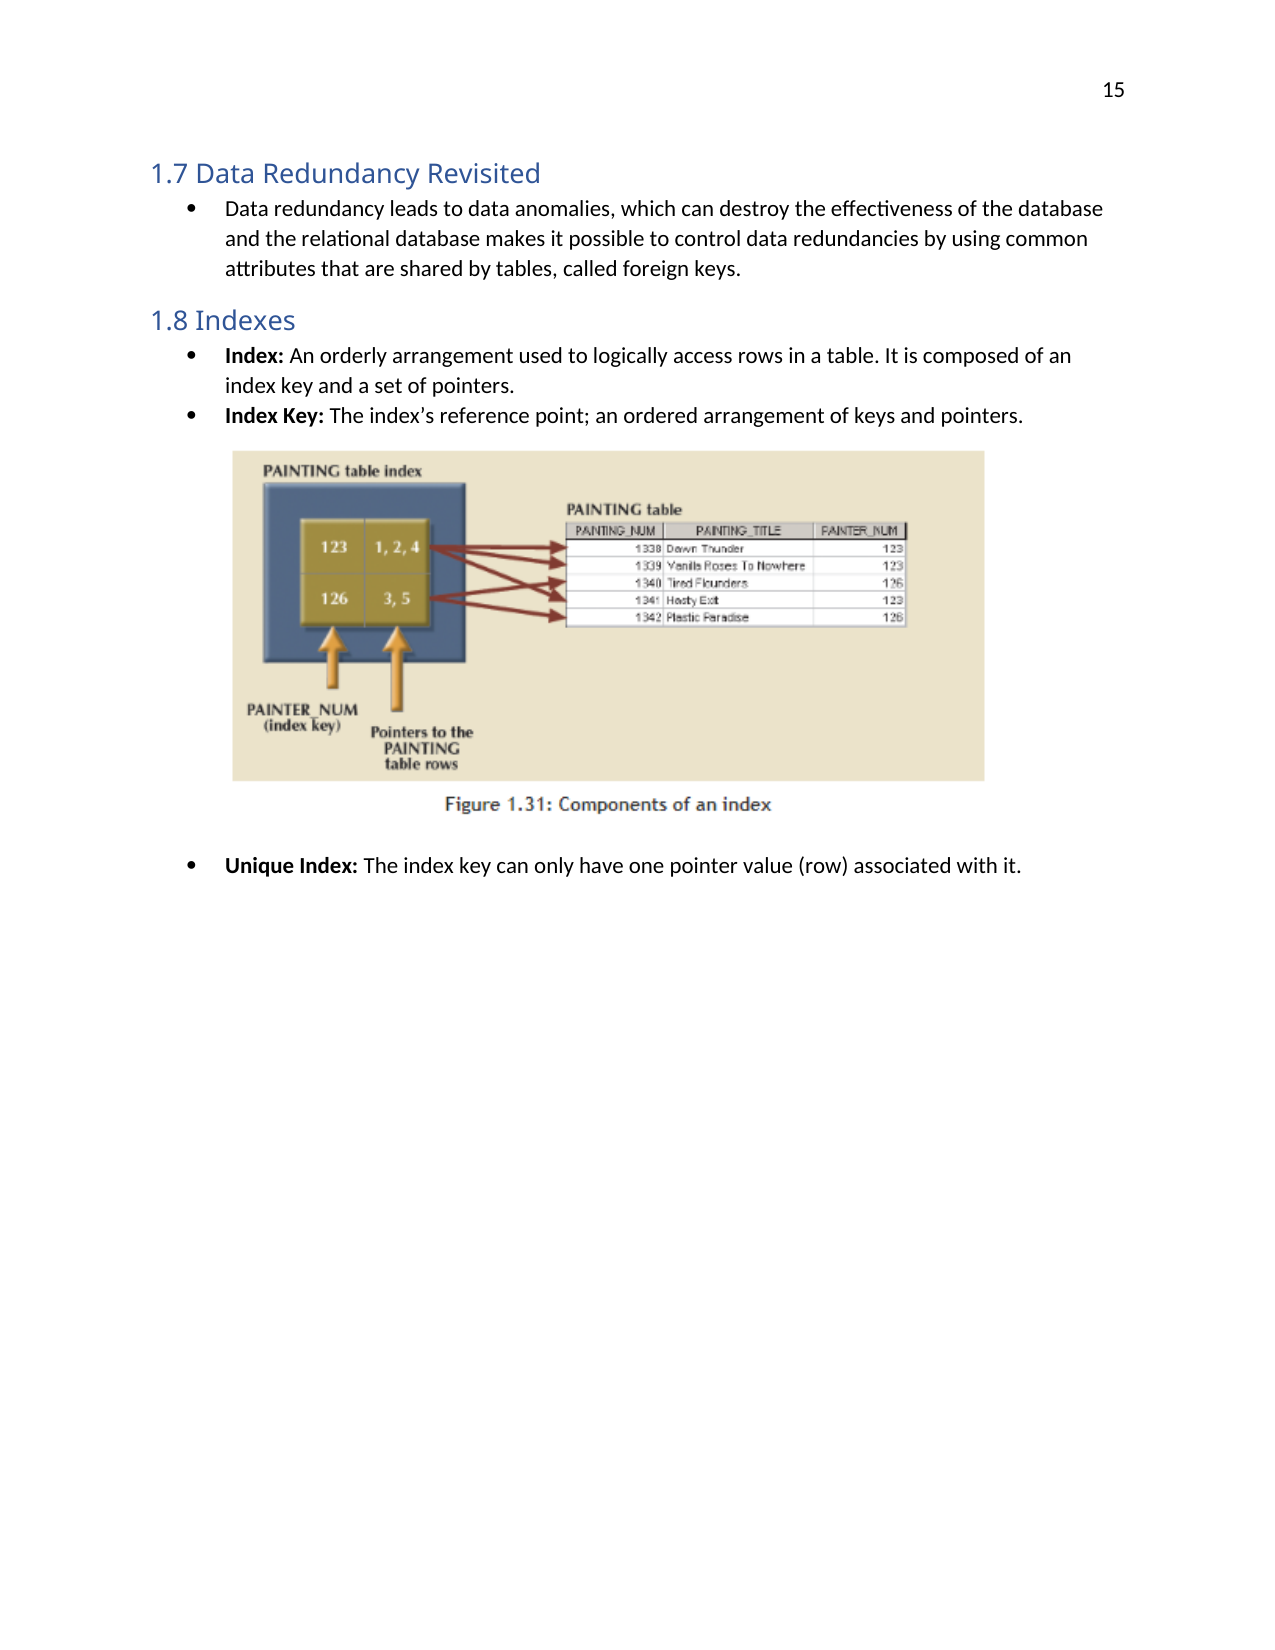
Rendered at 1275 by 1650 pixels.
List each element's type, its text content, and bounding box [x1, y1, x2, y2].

list Index: An orderly arrangement used to logically access rows in a table. It is composed of an index key and a set of pointers. [187, 341, 1125, 399]
list Index Key: The index’s reference point; an ordered arrangement of keys and pointers. [187, 401, 1125, 429]
list Unique Index: The index key can only have one pointer value (row) associated with it. [187, 852, 1125, 879]
subtitle 1.8 Indexes [150, 301, 1125, 338]
list Data redundancy leads to data anomalies, which can destroy the effectiveness of the database and the relational database makes it possible to control data redundancies by using common attributes that are shared by tables, called foreign keys. [187, 194, 1125, 282]
picture [225, 448, 991, 833]
subtitle 1.7 Data Redundancy Revisited [150, 154, 1125, 191]
